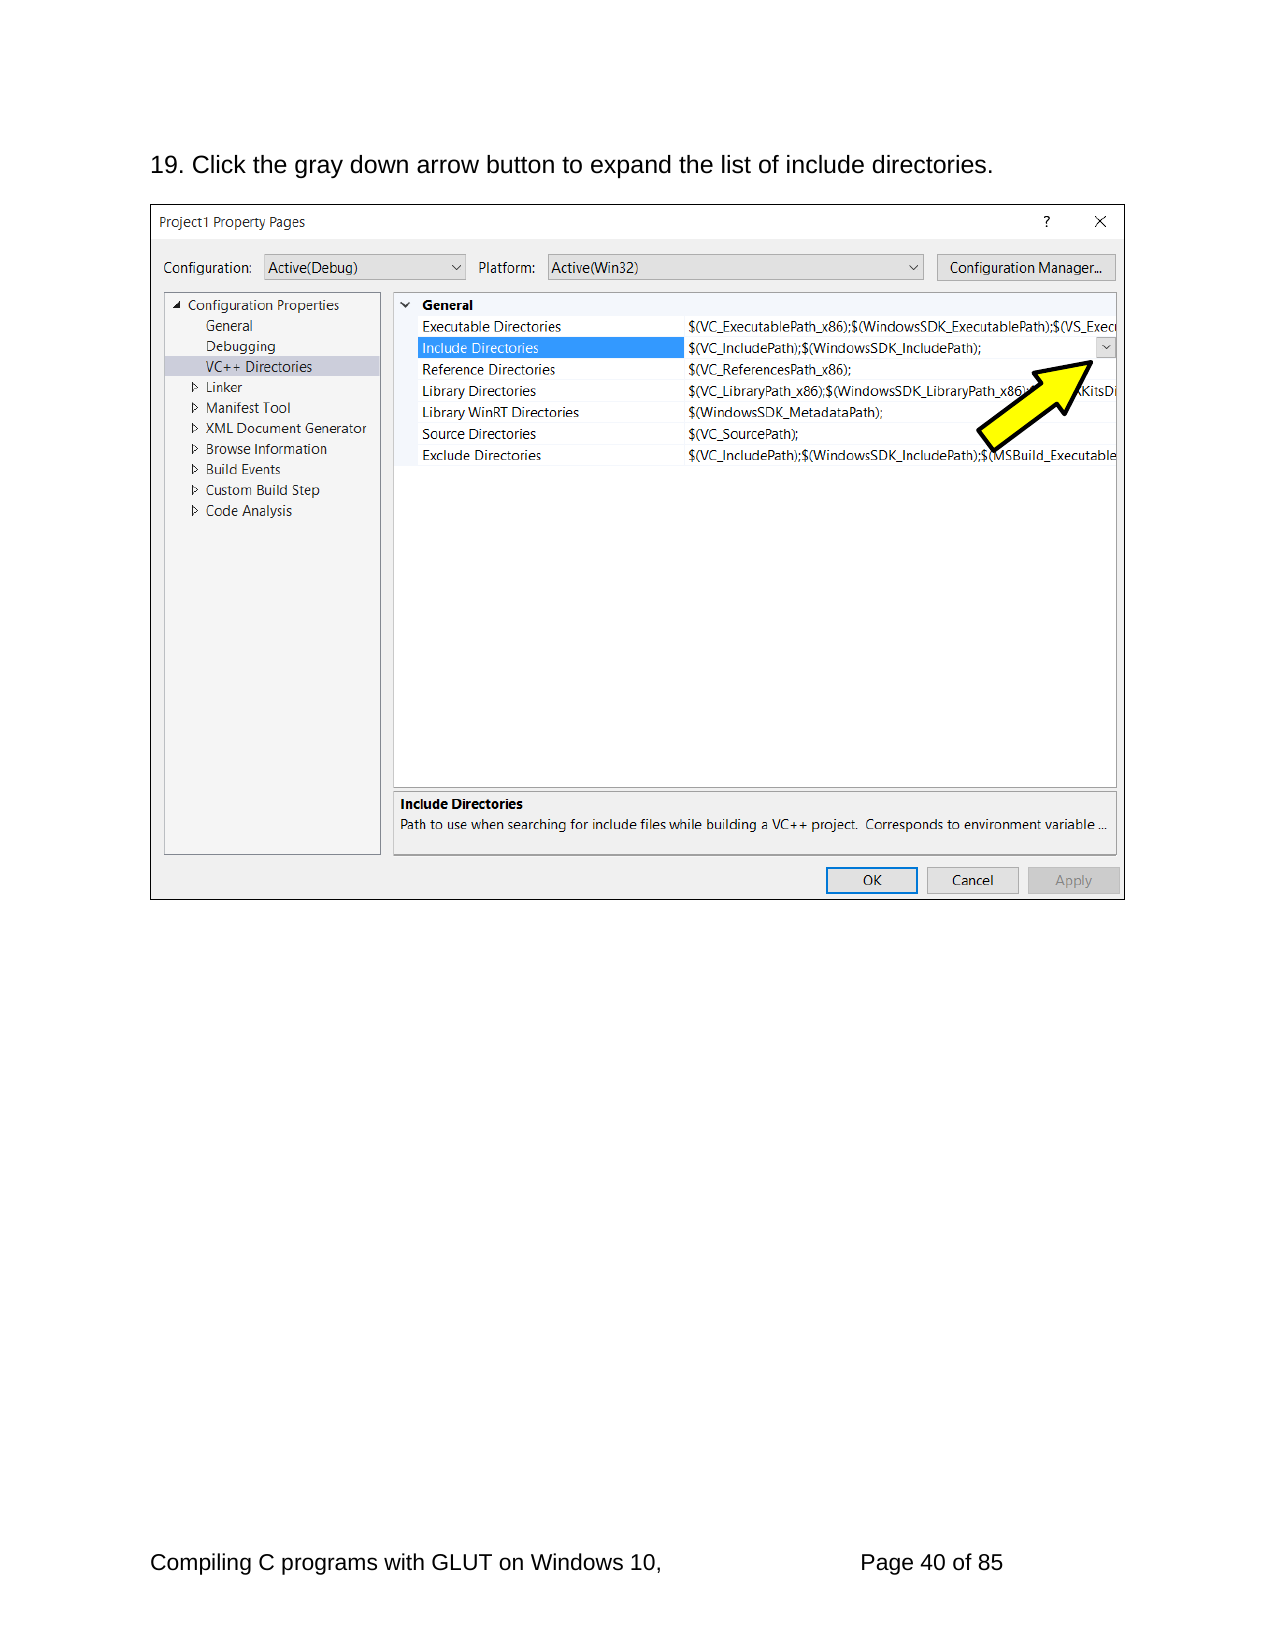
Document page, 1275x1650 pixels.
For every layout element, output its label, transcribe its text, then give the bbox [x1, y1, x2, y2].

picture [151, 205, 1124, 899]
text 19. Click the gray down arrow button to expand the list of include directories. [150, 150, 1125, 179]
